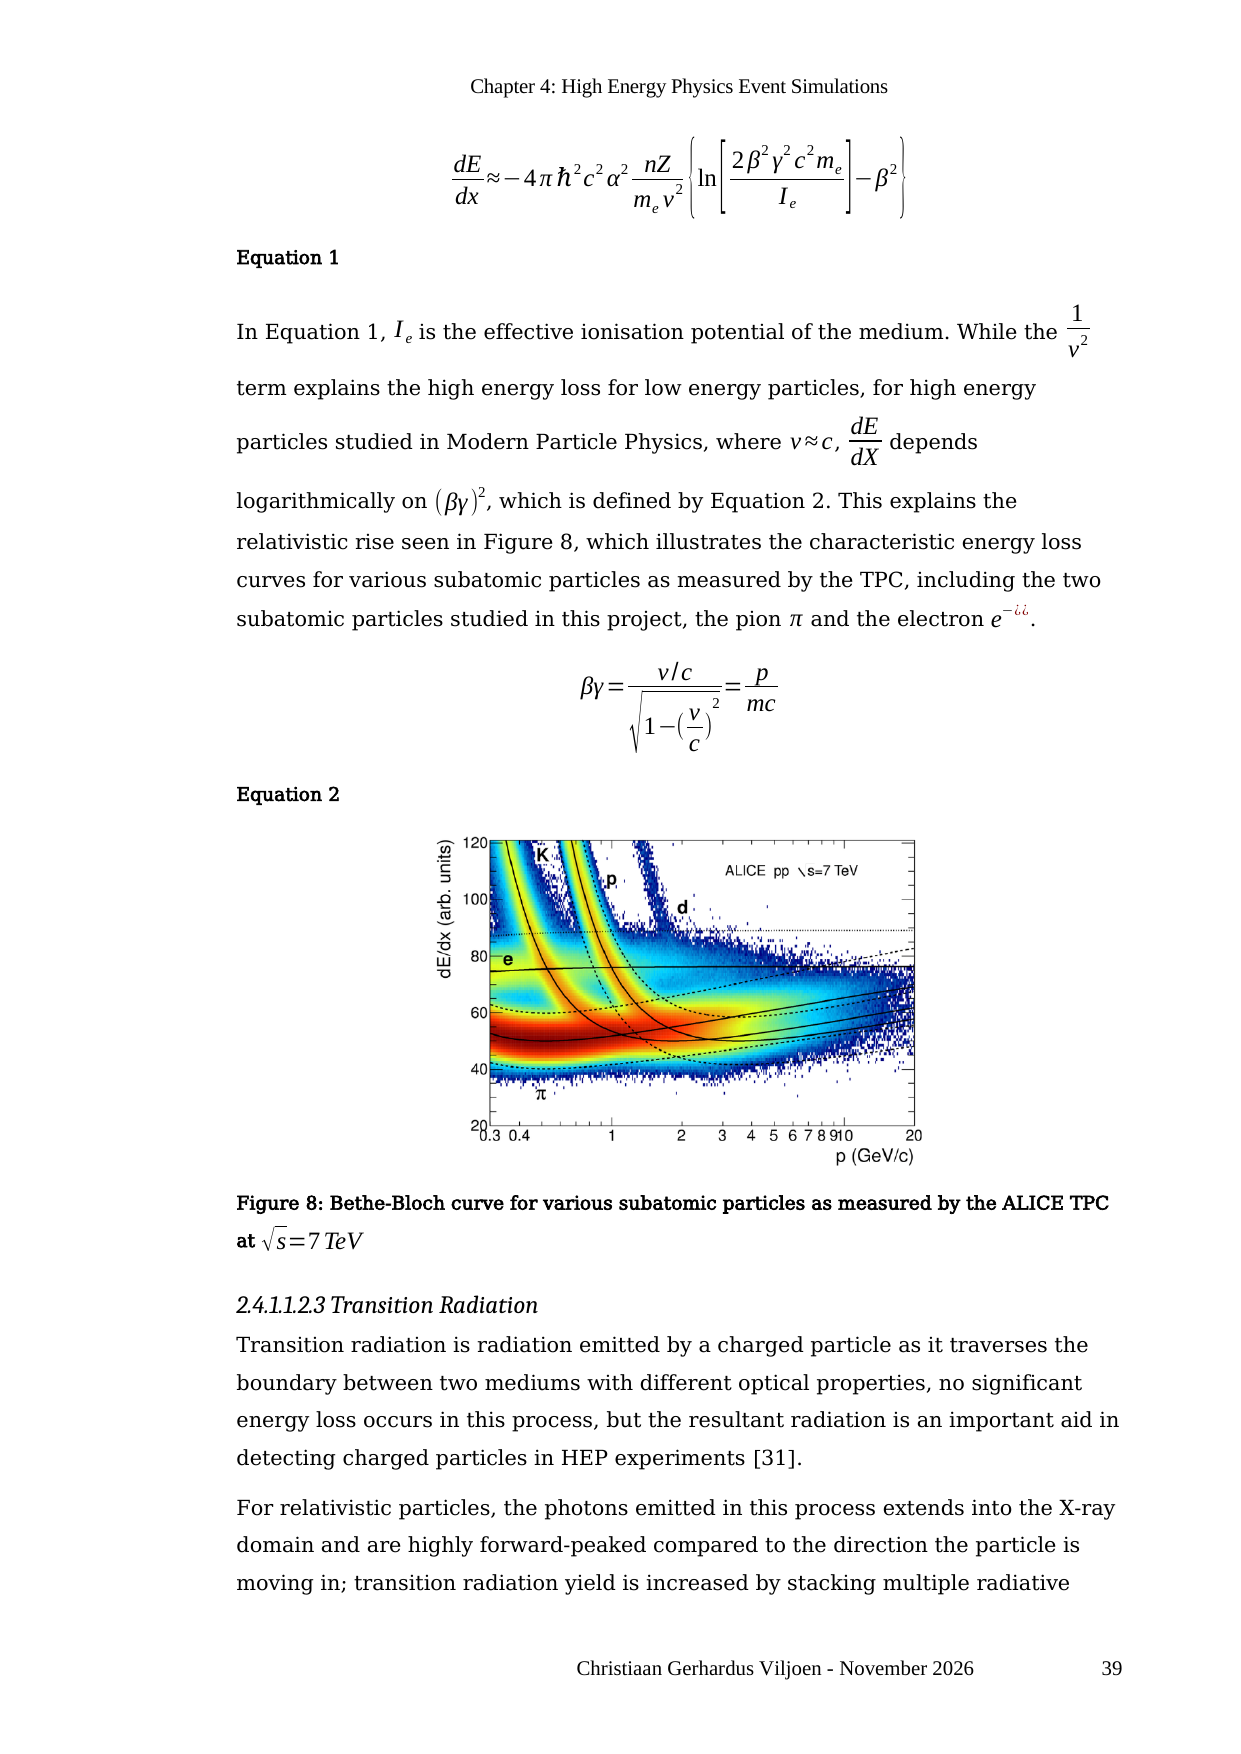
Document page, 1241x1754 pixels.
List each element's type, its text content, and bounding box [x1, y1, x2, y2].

text In Equation 1, is the effective ionisation potential of the medium. While the term explains the high energy loss for low energy particles, for high energy particles studied in Modern Particle Physics, where , depends logarithmically on , which is defined by Equation 2. This explains the relativistic rise seen in Figure 8, which illustrates the characteristic energy loss curves for various subatomic particles as measured by the TPC, including the two subatomic particles studied in this project, the pion and the electron . [236, 300, 1122, 633]
text Figure 8: Bethe-Bloch curve for various subatomic particles as measured by the ALICE TPC at [236, 1191, 1122, 1254]
subtitle Transition Radiation [236, 1291, 1122, 1319]
text Transition radiation is radiation emitted by a charged particle as it traverses the boundary between two mediums with different optical properties, no significant energy loss occurs in this process, but the resultant radiation is an important aid in detecting charged particles in HEP experiments . [236, 1332, 1122, 1469]
picture [436, 836, 922, 1166]
text Equation 1 [236, 245, 1122, 268]
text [236, 1494, 1122, 1594]
text Equation 2 [236, 782, 1122, 805]
